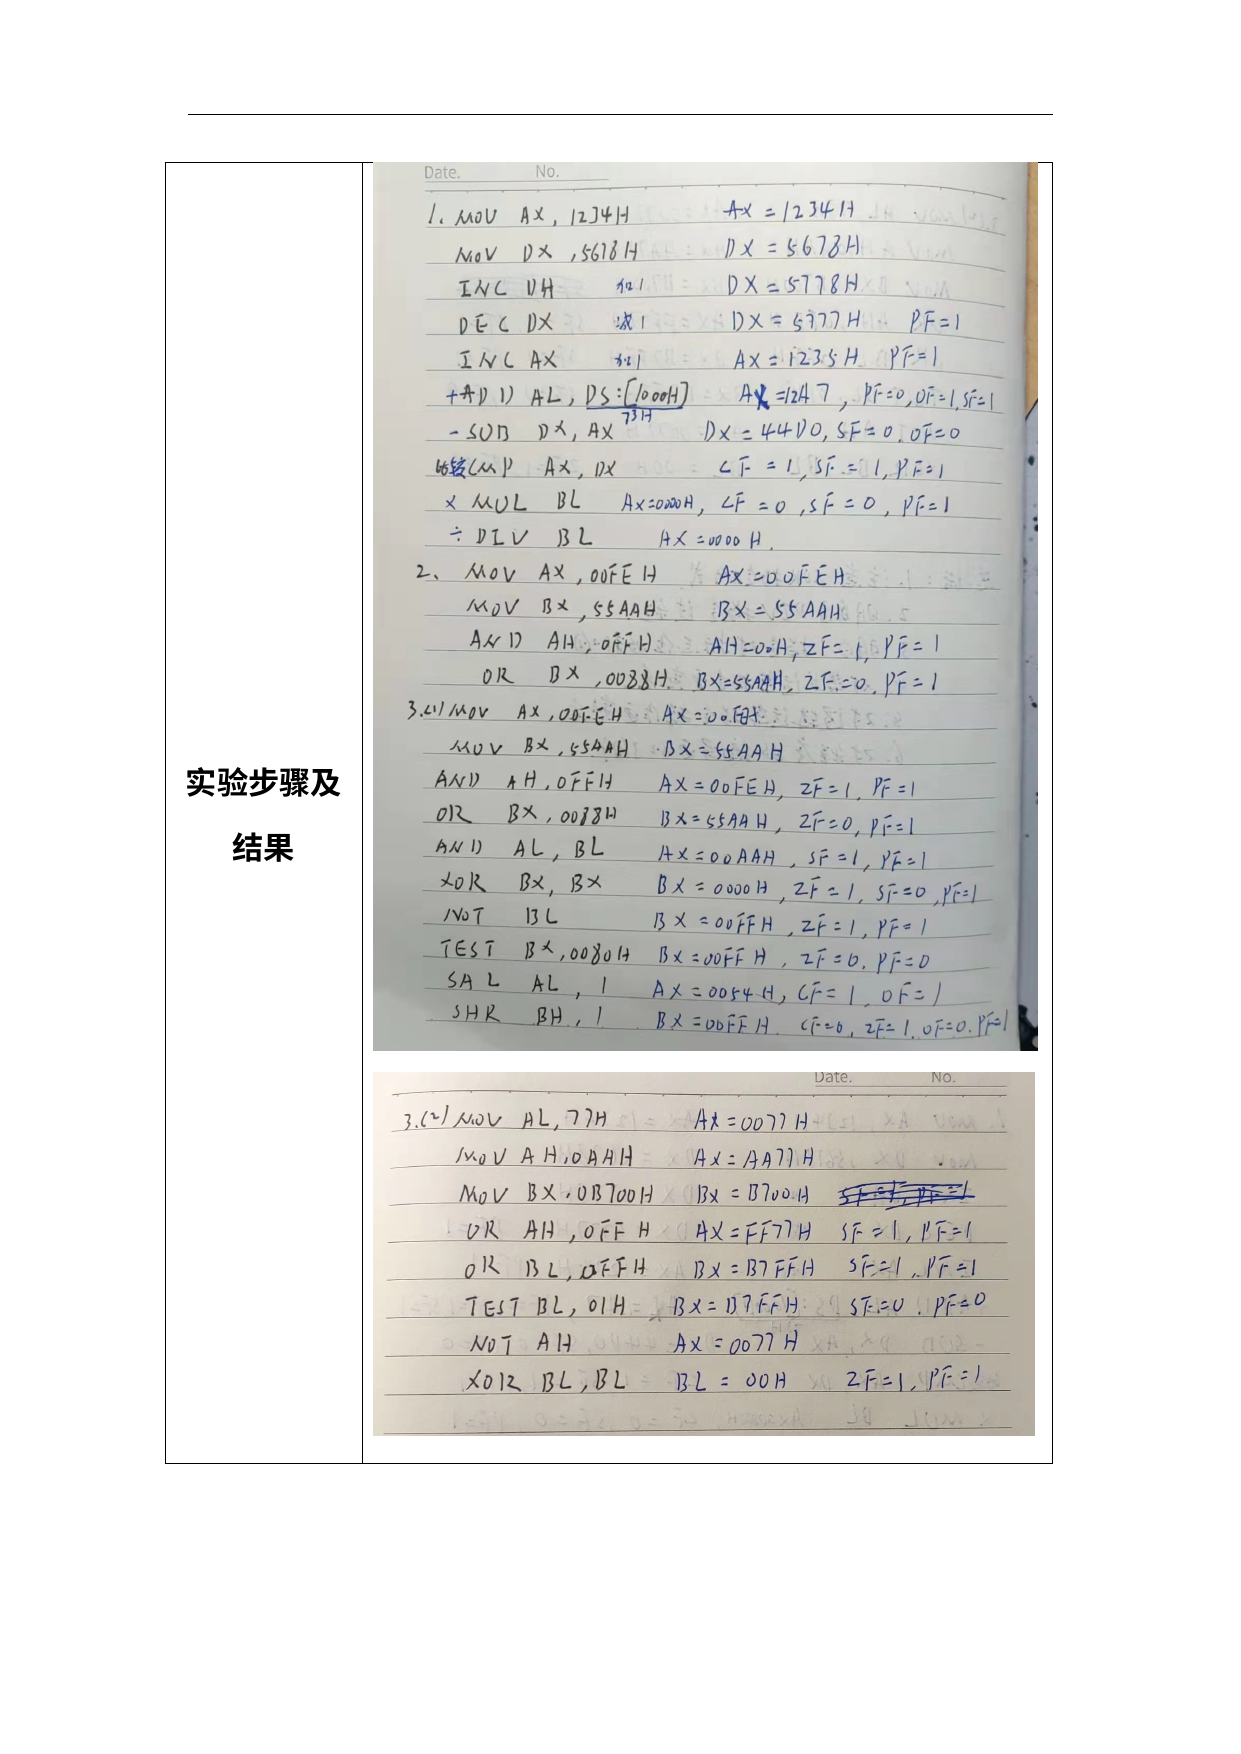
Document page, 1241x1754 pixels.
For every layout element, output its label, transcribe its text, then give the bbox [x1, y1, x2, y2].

picture [373, 1072, 1035, 1436]
picture [373, 162, 1038, 1051]
table_cell 实验步骤及结果 [166, 163, 362, 1463]
table_cell [363, 163, 1052, 1463]
